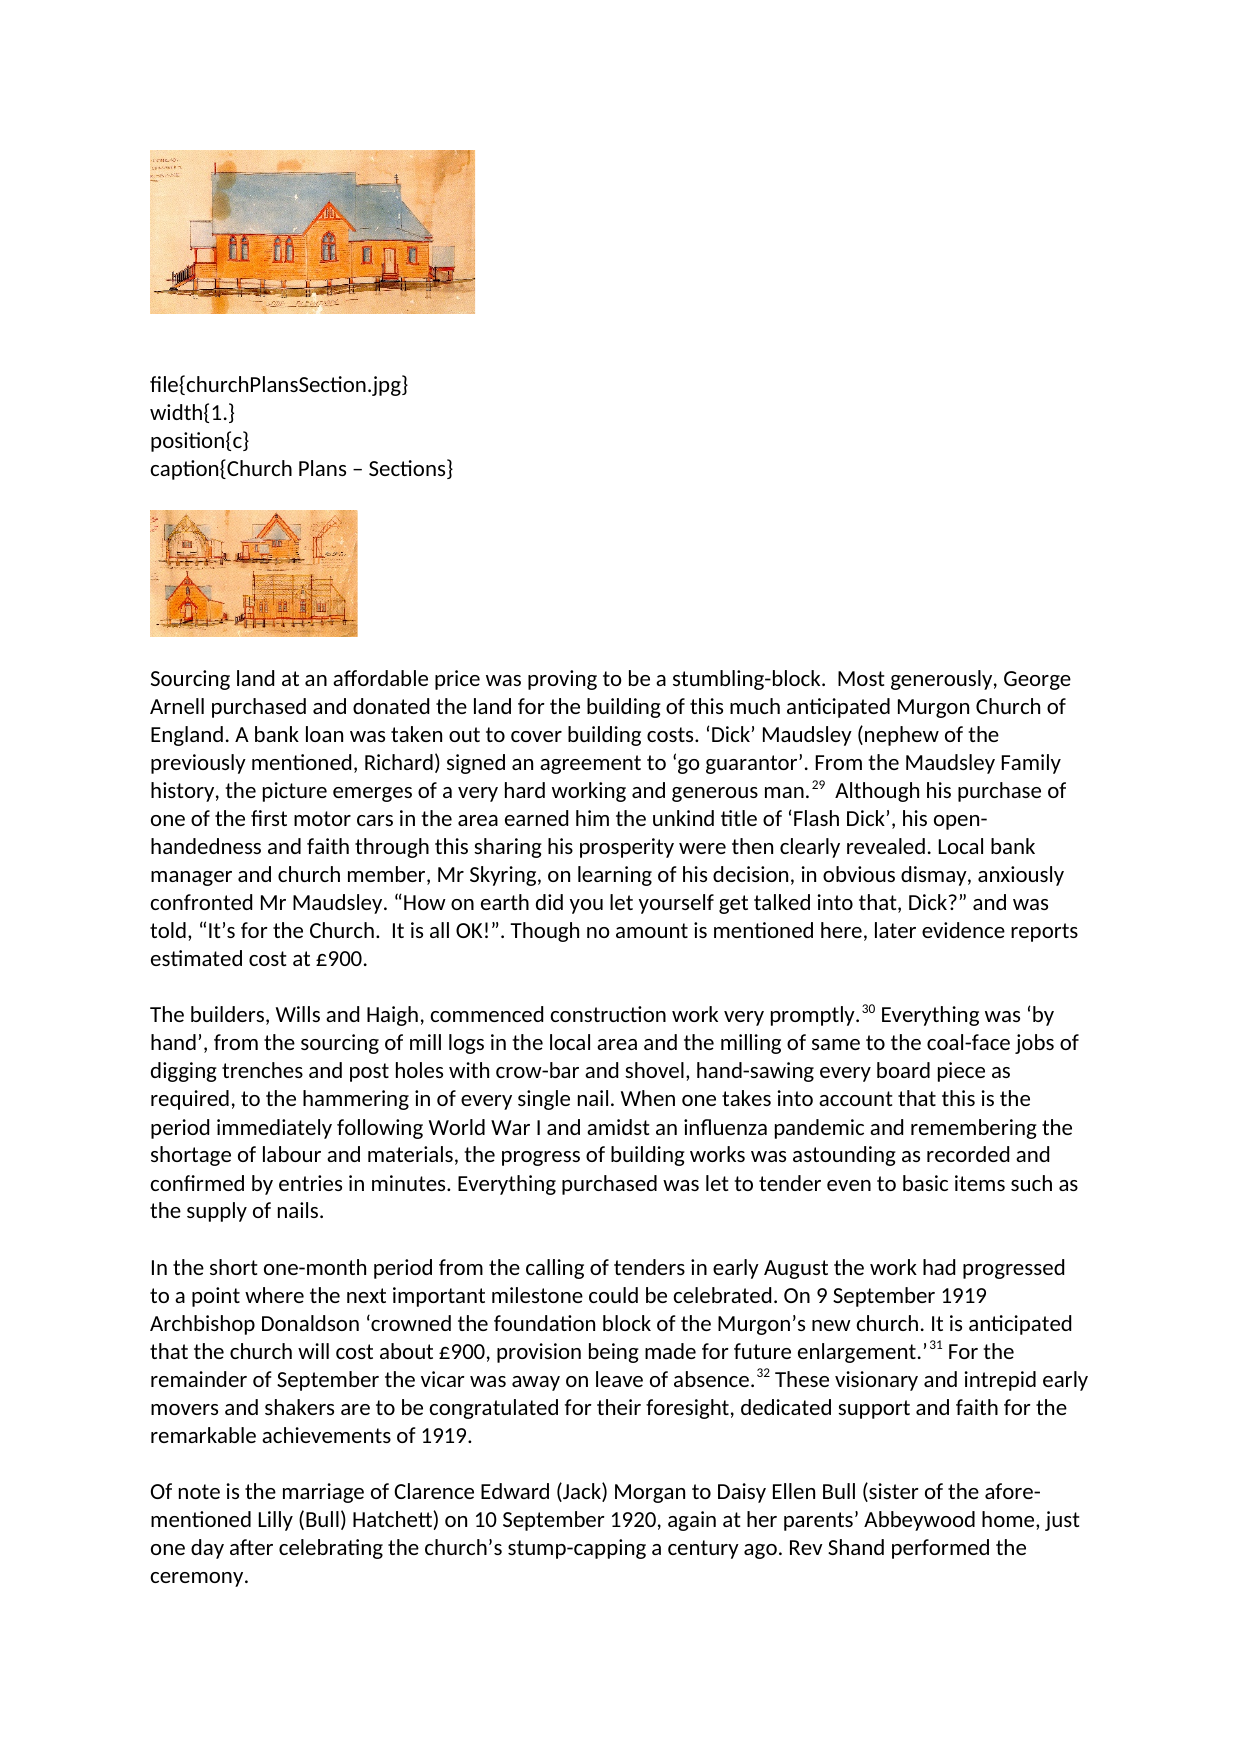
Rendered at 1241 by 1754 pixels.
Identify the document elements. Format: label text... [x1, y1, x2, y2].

text In the short one-month period from the calling of tenders in early August the work had progressed to a point where the next important milestone could be celebrated. On 9 September 1919 Archbishop Donaldson ‘crowned the foundation block of the Murgon’s new church. It is anticipated that the church will cost about £900, provision being made for future enlargement.’ For the remainder of September the vicar was away on leave of absence. These visionary and intrepid early movers and shakers are to be congratulated for their foresight, dedicated support and faith for the remarkable achievements of 1919. [150, 1253, 1090, 1449]
text Of note is the marriage of Clarence Edward (Jack) Morgan to Daisy Ellen Bull (sister of the afore- mentioned Lilly (Bull) Hatchett) on 10 September 1920, again at her parents’ Abbeywood home, just one day after celebrating the church’s stump-capping a century ago. Rev Shand performed the ceremony. [150, 1477, 1090, 1589]
picture [150, 510, 358, 637]
text The builders, Wills and Haigh, commenced construction work very promptly. Everything was ‘by hand’, from the sourcing of mill logs in the local area and the milling of same to the coal-face jobs of digging trenches and post holes with crow-bar and shovel, hand-sawing every board piece as required, to the hammering in of every single nail. When one takes into account that this is the period immediately following World War I and amidst an influenza pandemic and remembering the shortage of labour and materials, the progress of building works was astounding as recorded and confirmed by entries in minutes. Everything purchased was let to tender even to basic items such as the supply of nails. [150, 1001, 1090, 1225]
text Sourcing land at an affordable price was proving to be a stumbling-block. Most generously, George Arnell purchased and donated the land for the building of this much anticipated Murgon Church of England. A bank loan was taken out to cover building costs. ‘Dick’ Maudsley (nephew of the previously mentioned, Richard) signed an agreement to ‘go guarantor’. From the Maudsley Family history, the picture emerges of a very hard working and generous man. Although his purchase of one of the first motor cars in the area earned him the unkind title of ‘Flash Dick’, his open-handedness and faith through this sharing his prosperity were then clearly revealed. Local bank manager and church member, Mr Skyring, on learning of his decision, in obvious dismay, anxiously confronted Mr Maudsley. “How on earth did you let yourself get talked into that, Dick?” and was told, “It’s for the Church. It is all OK!”. Though no amount is mentioned here, later evidence reports estimated cost at £900. [150, 664, 1090, 972]
text width{1.} [150, 398, 1090, 426]
text position{c} [150, 426, 1090, 454]
text caption{Church Plans – Sections} [150, 454, 1090, 482]
picture [150, 150, 476, 314]
text file{churchPlansSection.jpg} [150, 370, 1090, 398]
